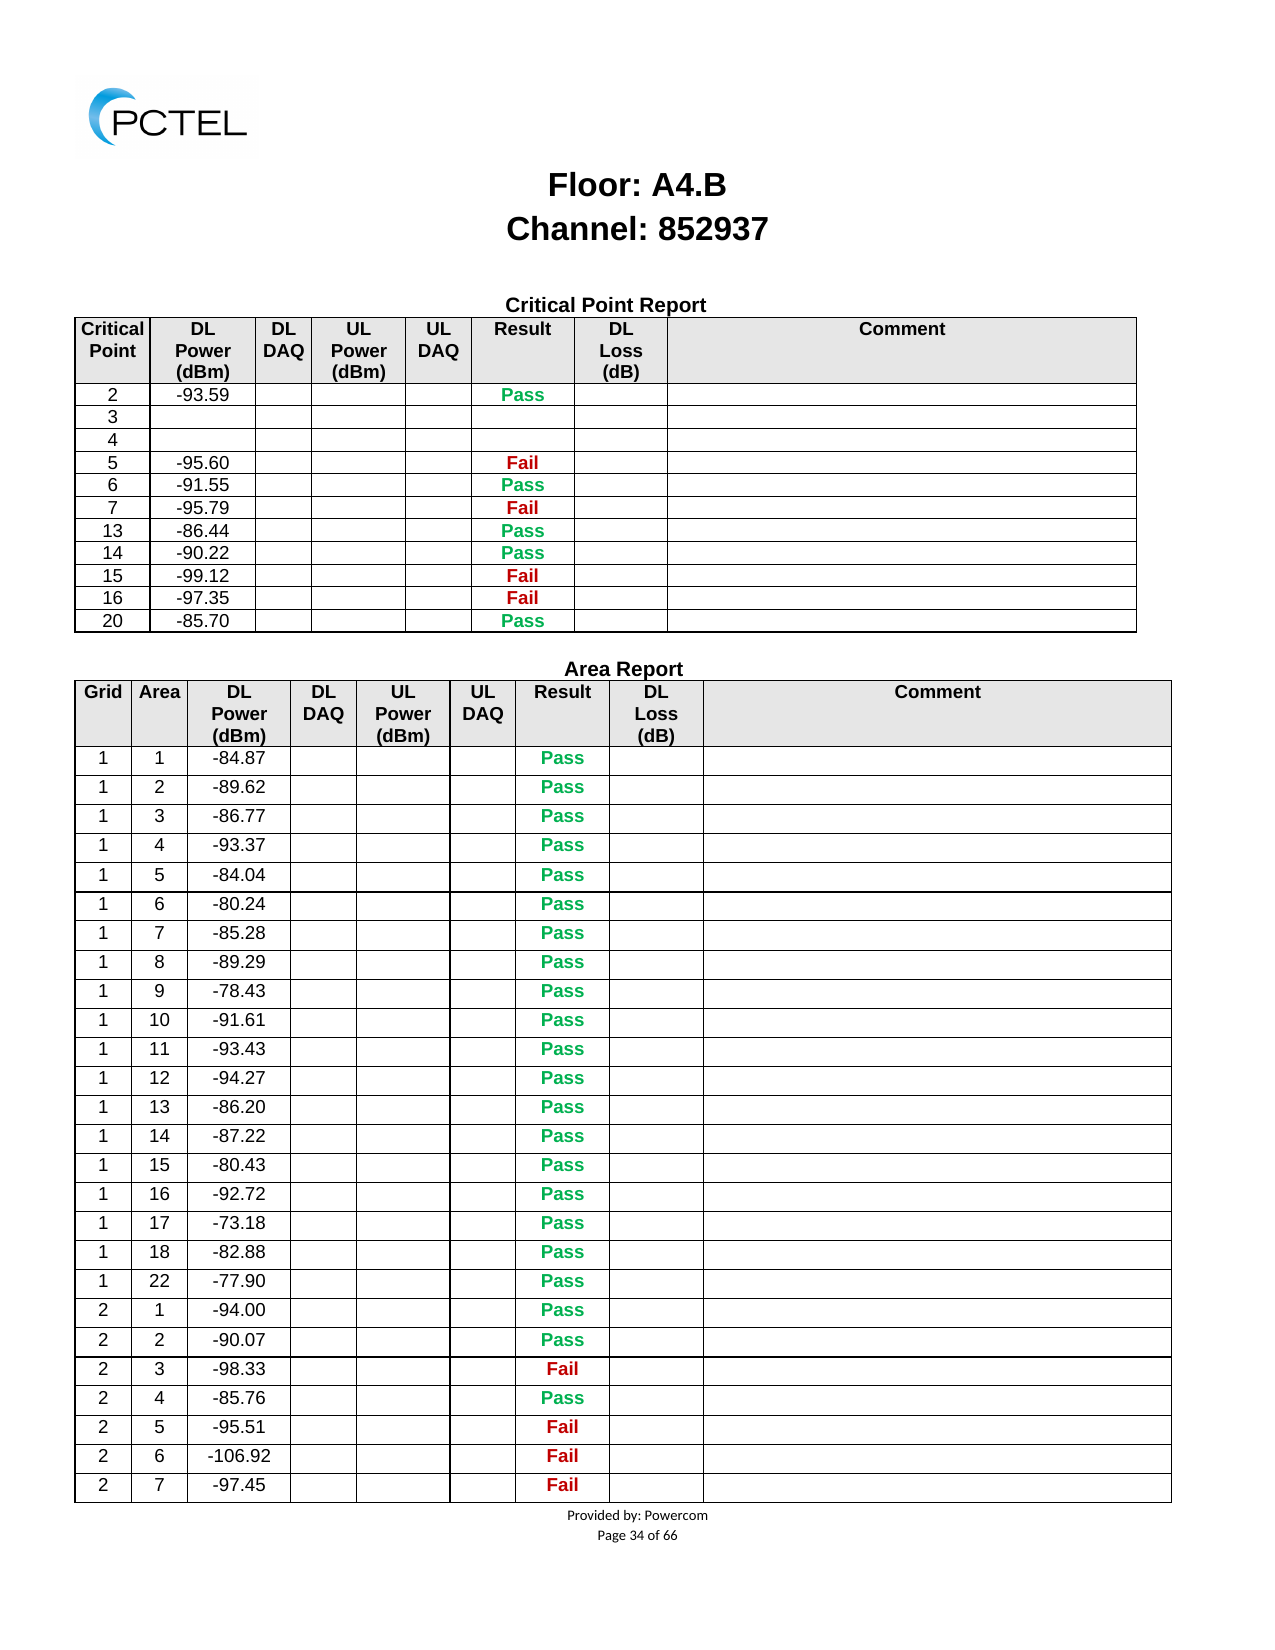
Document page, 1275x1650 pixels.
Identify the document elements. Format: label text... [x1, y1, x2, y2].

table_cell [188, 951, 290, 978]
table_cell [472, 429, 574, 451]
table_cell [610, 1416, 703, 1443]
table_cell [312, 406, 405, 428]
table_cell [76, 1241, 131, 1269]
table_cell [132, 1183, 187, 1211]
text Channel: 852937 [75, 209, 1200, 247]
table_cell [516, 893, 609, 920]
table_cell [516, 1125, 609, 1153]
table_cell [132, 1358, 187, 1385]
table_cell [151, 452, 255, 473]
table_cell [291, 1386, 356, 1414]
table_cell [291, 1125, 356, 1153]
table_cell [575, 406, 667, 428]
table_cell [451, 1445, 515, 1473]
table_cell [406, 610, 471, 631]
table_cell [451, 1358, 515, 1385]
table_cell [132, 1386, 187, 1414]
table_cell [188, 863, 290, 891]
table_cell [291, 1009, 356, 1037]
text Floor: A4.B [75, 103, 1200, 203]
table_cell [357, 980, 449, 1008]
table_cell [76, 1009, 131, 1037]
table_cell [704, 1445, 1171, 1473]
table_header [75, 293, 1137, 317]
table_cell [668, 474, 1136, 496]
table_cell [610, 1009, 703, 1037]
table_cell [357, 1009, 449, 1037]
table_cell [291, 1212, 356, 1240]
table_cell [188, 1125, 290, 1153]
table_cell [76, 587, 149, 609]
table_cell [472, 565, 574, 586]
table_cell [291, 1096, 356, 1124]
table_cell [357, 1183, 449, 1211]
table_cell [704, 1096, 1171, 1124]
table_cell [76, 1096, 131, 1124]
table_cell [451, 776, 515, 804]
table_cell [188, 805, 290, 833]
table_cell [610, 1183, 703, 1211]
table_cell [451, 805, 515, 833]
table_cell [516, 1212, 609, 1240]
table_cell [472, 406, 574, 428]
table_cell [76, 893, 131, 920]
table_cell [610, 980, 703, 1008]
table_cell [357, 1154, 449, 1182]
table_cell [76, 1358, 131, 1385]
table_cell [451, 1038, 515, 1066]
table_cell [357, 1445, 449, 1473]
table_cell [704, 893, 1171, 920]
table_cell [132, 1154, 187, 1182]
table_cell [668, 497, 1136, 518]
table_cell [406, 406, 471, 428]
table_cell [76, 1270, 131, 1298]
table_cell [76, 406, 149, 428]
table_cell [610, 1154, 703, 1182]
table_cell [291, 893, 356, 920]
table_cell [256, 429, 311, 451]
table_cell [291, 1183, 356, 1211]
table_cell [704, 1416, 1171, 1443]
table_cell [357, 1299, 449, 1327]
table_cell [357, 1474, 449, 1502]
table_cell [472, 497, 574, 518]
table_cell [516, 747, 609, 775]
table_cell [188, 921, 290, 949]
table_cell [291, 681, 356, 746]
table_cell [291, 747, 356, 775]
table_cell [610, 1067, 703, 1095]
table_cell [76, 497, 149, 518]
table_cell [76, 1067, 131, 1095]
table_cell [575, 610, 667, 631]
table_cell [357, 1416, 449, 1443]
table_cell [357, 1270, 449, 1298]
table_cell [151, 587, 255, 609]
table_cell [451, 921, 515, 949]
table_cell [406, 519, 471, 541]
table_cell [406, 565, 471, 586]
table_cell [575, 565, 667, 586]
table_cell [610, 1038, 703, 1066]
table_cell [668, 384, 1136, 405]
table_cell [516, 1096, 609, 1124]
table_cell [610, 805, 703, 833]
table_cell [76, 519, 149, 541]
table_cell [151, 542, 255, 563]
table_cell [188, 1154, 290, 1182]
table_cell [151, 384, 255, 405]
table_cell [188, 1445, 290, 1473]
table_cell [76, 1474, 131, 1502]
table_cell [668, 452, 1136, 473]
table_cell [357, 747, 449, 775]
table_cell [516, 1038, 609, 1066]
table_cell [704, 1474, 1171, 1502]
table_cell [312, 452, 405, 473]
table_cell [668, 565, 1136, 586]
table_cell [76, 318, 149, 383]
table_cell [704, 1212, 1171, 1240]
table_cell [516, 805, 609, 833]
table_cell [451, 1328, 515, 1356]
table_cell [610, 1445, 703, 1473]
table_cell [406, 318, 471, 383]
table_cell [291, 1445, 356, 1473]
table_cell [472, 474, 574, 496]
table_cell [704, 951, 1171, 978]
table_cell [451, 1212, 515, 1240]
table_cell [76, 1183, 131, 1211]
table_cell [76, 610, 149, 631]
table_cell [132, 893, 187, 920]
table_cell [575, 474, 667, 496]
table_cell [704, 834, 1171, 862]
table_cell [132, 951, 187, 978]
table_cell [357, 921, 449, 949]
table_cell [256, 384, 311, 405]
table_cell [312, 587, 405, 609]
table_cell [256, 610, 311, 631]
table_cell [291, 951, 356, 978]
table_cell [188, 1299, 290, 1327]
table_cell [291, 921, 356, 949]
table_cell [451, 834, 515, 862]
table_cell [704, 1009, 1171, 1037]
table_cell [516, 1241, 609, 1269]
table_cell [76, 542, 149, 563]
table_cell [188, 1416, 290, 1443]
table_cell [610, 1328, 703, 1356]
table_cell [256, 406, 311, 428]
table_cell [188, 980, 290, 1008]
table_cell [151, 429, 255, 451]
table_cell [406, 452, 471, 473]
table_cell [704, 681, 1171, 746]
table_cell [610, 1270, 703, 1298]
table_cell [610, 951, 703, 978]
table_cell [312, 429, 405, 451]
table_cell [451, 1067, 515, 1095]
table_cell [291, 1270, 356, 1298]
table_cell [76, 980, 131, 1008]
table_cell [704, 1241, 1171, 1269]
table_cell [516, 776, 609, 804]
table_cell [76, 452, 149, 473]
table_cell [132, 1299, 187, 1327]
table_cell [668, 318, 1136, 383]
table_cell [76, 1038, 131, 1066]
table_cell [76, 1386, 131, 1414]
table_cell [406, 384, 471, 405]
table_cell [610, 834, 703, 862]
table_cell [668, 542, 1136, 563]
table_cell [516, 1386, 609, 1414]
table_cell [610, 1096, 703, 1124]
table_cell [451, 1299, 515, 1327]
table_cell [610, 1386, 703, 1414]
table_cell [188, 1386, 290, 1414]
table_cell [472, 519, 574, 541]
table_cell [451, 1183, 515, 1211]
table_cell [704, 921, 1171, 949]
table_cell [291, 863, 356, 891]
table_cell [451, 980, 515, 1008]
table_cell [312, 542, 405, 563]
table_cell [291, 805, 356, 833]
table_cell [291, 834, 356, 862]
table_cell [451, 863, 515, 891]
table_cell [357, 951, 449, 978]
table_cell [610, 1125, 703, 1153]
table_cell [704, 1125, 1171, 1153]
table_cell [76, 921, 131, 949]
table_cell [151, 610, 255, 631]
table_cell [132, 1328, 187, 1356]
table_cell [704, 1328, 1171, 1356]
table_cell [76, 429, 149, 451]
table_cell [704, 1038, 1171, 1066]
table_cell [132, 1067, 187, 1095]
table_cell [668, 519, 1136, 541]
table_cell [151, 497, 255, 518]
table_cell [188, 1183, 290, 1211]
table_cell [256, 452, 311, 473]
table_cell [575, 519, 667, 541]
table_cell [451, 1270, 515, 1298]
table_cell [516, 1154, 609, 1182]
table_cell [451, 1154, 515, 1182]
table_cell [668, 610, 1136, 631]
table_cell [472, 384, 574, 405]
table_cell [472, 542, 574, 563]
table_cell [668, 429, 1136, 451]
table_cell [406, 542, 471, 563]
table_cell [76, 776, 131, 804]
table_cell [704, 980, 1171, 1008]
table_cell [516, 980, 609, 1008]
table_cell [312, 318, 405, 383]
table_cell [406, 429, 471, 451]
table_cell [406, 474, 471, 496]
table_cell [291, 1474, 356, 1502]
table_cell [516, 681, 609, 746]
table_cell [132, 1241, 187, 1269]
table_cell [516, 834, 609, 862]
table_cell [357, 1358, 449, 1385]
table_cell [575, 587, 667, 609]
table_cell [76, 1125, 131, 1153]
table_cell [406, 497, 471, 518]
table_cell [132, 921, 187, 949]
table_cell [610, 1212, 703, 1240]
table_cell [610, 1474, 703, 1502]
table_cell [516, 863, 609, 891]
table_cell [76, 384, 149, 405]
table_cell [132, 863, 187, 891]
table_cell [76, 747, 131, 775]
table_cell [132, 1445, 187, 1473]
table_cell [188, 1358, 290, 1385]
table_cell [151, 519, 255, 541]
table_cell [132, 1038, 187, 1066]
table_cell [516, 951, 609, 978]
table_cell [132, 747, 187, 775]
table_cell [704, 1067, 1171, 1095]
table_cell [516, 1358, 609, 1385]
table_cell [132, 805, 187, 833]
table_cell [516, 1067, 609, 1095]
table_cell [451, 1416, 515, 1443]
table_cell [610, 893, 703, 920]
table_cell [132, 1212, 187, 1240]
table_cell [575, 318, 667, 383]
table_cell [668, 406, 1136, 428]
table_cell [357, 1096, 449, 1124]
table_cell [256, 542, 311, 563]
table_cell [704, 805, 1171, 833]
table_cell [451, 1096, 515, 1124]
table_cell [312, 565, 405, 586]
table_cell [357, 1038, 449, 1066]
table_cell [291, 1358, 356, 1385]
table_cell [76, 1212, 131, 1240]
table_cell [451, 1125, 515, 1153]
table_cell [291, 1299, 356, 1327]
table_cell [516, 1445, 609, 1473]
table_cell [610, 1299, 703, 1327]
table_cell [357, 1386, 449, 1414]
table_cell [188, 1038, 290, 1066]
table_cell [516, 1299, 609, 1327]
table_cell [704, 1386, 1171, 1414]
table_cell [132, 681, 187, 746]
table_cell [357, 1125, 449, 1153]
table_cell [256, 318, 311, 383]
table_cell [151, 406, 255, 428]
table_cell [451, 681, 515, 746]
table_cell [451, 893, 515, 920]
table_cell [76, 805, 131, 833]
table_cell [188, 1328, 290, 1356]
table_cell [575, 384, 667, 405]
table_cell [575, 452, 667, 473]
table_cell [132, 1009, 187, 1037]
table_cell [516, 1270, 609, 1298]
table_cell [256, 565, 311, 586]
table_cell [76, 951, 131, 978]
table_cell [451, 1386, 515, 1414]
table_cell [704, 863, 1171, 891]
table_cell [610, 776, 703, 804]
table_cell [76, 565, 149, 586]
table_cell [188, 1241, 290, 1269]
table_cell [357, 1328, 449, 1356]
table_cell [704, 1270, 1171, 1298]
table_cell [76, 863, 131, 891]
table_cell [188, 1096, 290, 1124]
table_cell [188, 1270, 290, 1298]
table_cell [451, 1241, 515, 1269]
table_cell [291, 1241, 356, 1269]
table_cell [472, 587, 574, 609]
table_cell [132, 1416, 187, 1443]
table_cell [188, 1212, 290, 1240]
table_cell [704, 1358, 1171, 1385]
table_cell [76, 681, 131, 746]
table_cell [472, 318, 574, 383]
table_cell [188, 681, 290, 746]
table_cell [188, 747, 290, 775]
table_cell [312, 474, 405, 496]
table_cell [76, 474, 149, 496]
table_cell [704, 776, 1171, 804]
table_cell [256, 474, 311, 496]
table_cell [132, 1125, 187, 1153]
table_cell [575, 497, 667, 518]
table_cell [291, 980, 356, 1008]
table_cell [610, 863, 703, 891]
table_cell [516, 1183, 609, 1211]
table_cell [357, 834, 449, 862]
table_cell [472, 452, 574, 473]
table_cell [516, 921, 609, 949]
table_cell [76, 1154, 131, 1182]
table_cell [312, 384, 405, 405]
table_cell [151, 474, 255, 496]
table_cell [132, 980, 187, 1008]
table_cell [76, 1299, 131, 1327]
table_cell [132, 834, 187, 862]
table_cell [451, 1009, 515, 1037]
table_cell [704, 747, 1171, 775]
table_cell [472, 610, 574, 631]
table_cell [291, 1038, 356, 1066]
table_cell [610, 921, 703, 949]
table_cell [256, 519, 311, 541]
picture [75, 75, 260, 103]
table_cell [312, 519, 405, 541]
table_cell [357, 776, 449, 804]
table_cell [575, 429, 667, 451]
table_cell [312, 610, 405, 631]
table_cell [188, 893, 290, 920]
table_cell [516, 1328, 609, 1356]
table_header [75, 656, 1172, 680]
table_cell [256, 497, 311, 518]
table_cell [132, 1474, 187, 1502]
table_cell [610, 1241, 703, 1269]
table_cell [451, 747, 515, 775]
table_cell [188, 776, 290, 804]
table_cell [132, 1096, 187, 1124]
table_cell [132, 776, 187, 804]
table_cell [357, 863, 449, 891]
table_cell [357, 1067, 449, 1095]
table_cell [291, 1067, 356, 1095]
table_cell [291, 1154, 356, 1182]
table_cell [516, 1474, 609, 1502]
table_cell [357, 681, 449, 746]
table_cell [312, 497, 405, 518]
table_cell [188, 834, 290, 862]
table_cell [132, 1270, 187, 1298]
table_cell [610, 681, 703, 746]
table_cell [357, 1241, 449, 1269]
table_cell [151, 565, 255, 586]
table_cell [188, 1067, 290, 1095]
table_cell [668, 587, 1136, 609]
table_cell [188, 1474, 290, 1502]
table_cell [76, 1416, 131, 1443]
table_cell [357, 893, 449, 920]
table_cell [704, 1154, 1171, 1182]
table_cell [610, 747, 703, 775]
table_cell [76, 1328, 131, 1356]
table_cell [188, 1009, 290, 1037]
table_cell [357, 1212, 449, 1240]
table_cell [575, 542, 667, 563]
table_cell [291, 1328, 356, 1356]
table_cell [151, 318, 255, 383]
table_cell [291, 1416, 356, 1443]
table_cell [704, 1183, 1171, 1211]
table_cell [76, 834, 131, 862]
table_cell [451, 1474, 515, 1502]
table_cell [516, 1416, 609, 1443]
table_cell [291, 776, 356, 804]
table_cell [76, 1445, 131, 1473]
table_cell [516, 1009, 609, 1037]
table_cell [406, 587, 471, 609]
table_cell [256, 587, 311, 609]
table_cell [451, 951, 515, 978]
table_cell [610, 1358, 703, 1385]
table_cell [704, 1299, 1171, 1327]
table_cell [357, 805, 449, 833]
